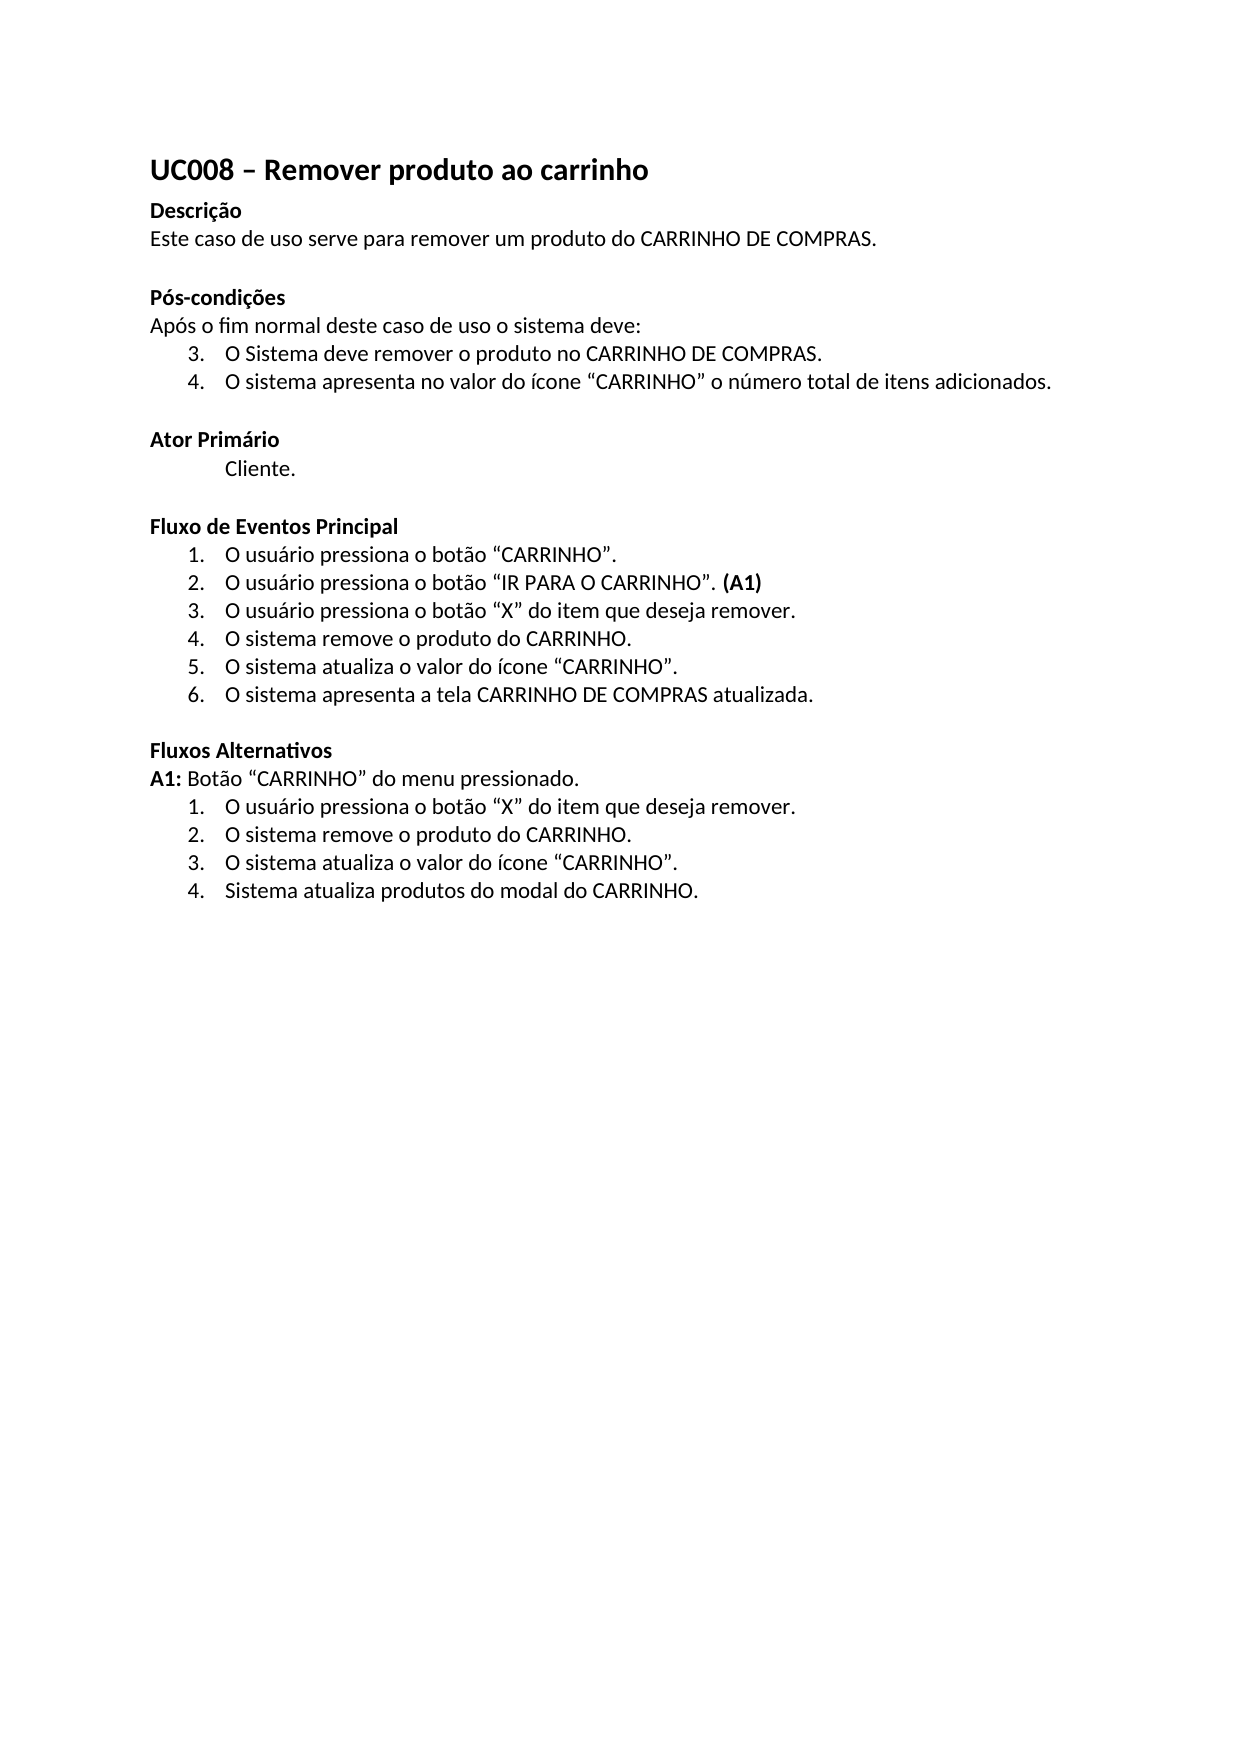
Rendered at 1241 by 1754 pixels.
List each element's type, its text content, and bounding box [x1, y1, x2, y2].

text Pós-condições [150, 283, 1090, 311]
list UC008 – Remover produto ao carrinho [150, 150, 1090, 188]
list O Sistema deve remover o produto no CARRINHO DE COMPRAS. [187, 339, 1090, 367]
list O sistema remove o produto do CARRINHO. [187, 624, 1090, 652]
text Fluxos Alternativos [150, 736, 1090, 764]
list O sistema remove o produto do CARRINHO. [187, 820, 1090, 848]
list O sistema apresenta no valor do ícone “CARRINHO” o número total de itens adicionados. [187, 367, 1090, 395]
list O sistema atualiza o valor do ícone “CARRINHO”. [187, 848, 1090, 876]
list O usuário pressiona o botão “X” do item que deseja remover. [187, 792, 1090, 820]
list Sistema atualiza produtos do modal do CARRINHO. [187, 876, 1090, 904]
text Ator Primário [150, 426, 1090, 454]
list O sistema apresenta a tela CARRINHO DE COMPRAS atualizada. [187, 680, 1090, 708]
list O sistema atualiza o valor do ícone “CARRINHO”. [187, 652, 1090, 680]
text Este caso de uso serve para remover um produto do CARRINHO DE COMPRAS. [150, 224, 1090, 252]
list O usuário pressiona o botão “CARRINHO”. [187, 540, 1090, 568]
text Descrição [150, 196, 1090, 224]
list O usuário pressiona o botão “IR PARA O CARRINHO”. (A1) [187, 568, 1090, 596]
text A1: Botão “CARRINHO” do menu pressionado. [150, 764, 1090, 792]
list O usuário pressiona o botão “X” do item que deseja remover. [187, 596, 1090, 624]
text Cliente. [150, 454, 1090, 482]
text Após o fim normal deste caso de uso o sistema deve: [150, 311, 1090, 339]
text Fluxo de Eventos Principal [150, 512, 1090, 540]
